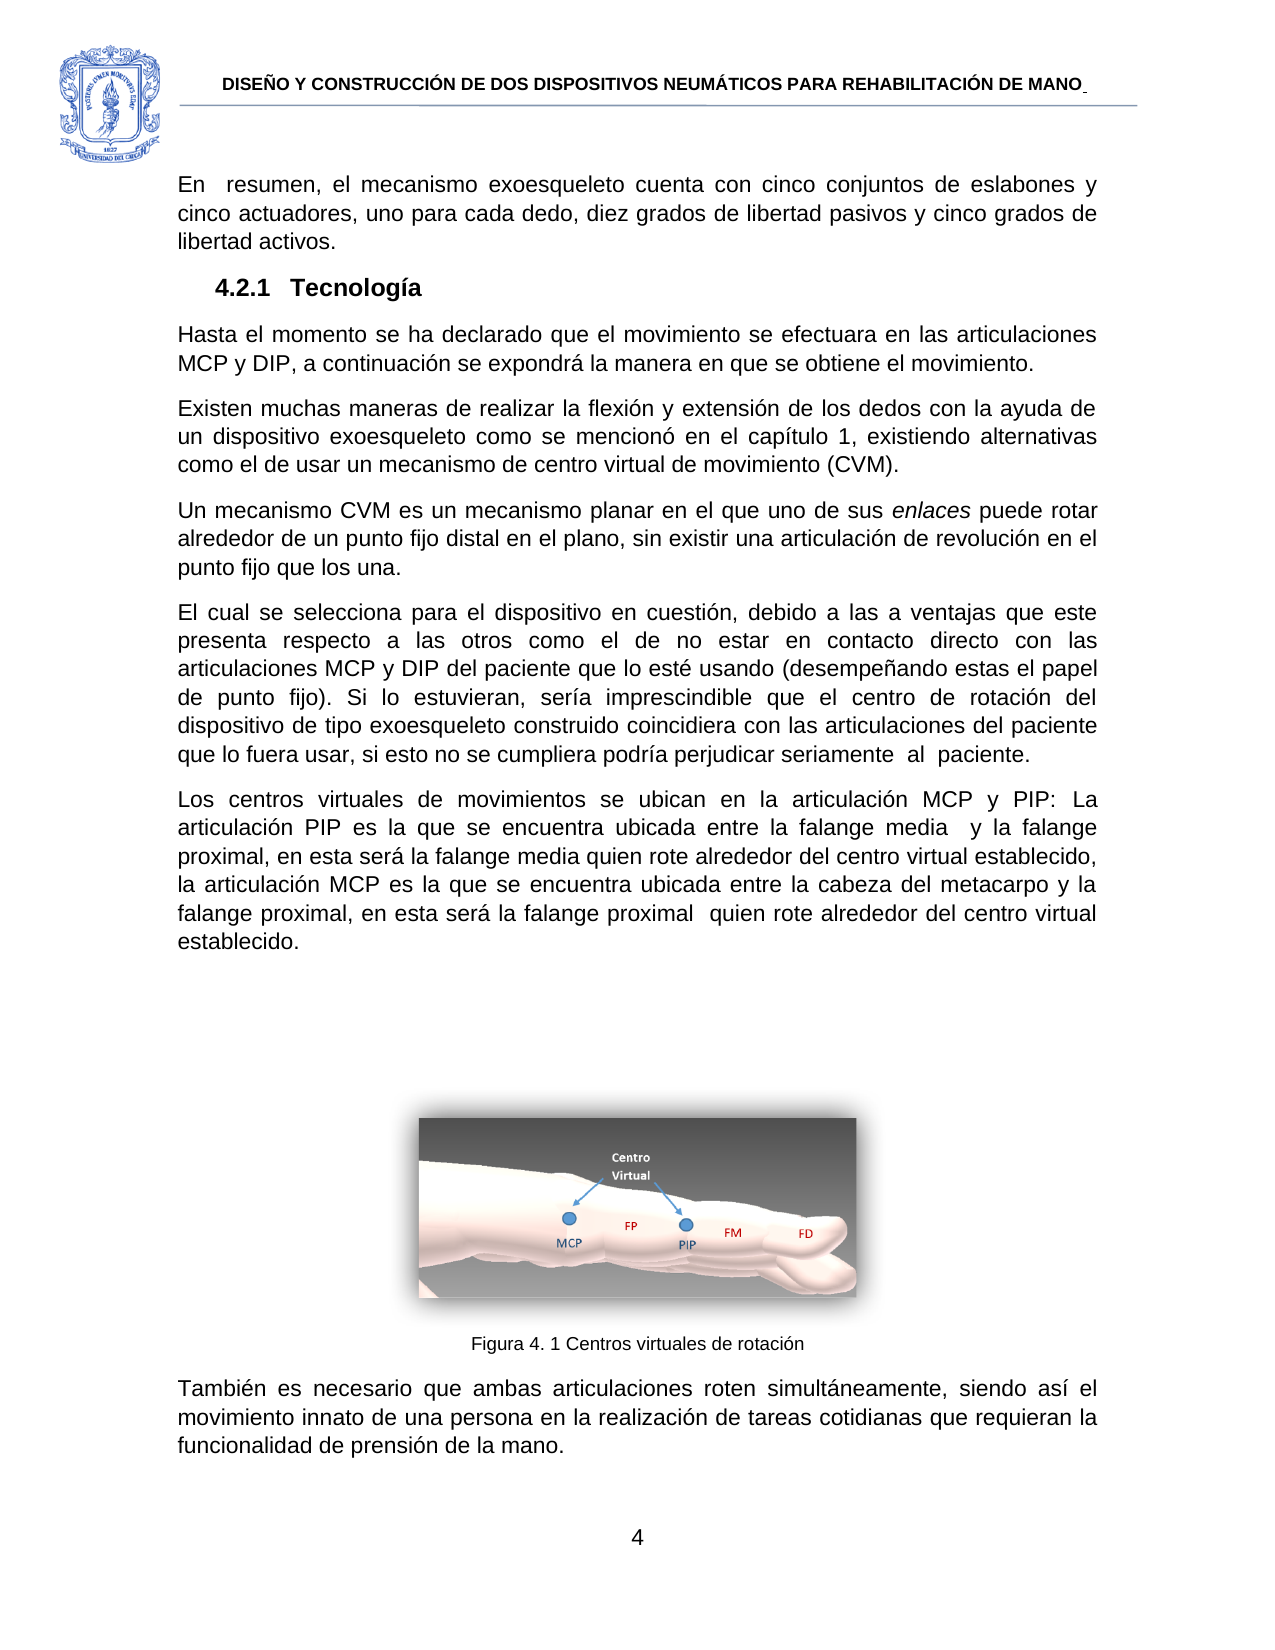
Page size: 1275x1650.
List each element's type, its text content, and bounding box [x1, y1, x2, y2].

text Los centros virtuales de movimientos se ubican en la articulación MCP y PIP: La articulación PIP es la que se encuentra ubicada entre la falange media y la falange proximal, en esta será la falange media quien rote alrededor del centro virtual establecido, la articulación MCP es la que se encuentra ubicada entre la cabeza del metacarpo y la falange proximal, en esta será la falange proximal quien rote alrededor del centro virtual establecido. [177, 786, 1098, 954]
picture [418, 1118, 857, 1298]
picture [57, 40, 163, 166]
subtitle Tecnología [215, 273, 1098, 302]
text Un mecanismo CVM es un mecanismo planar en el que uno de sus enlaces puede rotar alrededor de un punto fijo distal en el plano, sin existir una articulación de revolución en el punto fijo que los una. [177, 551, 1098, 580]
text Existen muchas maneras de realizar la flexión y extensión de los dedos con la ayuda de un dispositivo exoesqueleto como se mencionó en el capítulo 1, existiendo alternativas como el de usar un mecanismo de centro virtual de movimiento (CVM). [177, 394, 1098, 478]
text Figura 4. 1 Centros virtuales de rotación [177, 1333, 1098, 1354]
text En resumen, el mecanismo exoesqueleto cuenta con cinco conjuntos de eslabones y cinco actuadores, uno para cada dedo, diez grados de libertad pasivos y cinco grados de libertad activos. [177, 171, 1098, 254]
text También es necesario que ambas articulaciones roten simultáneamente, siendo así el movimiento innato de una persona en la realización de tareas cotidianas que requieran la funcionalidad de prensión de la mano. [177, 1375, 1098, 1458]
text El cual se selecciona para el dispositivo en cuestión, debido a las a ventajas que este presenta respecto a las otros como el de no estar en contacto directo con las articulaciones MCP y DIP del paciente que lo esté usando (desempeñando estas el papel de punto fijo). Si lo estuvieran, sería imprescindible que el centro de rotación del dispositivo de tipo exoesqueleto construido coincidiera con las articulaciones del paciente que lo fuera usar, si esto no se cumpliera podría perjudicar seriamente al paciente. [177, 598, 1098, 684]
text Hasta el momento se ha declarado que el movimiento se efectuara en las articulaciones MCP y DIP, a continuación se expondrá la manera en que se obtiene el movimiento. [177, 321, 1098, 376]
